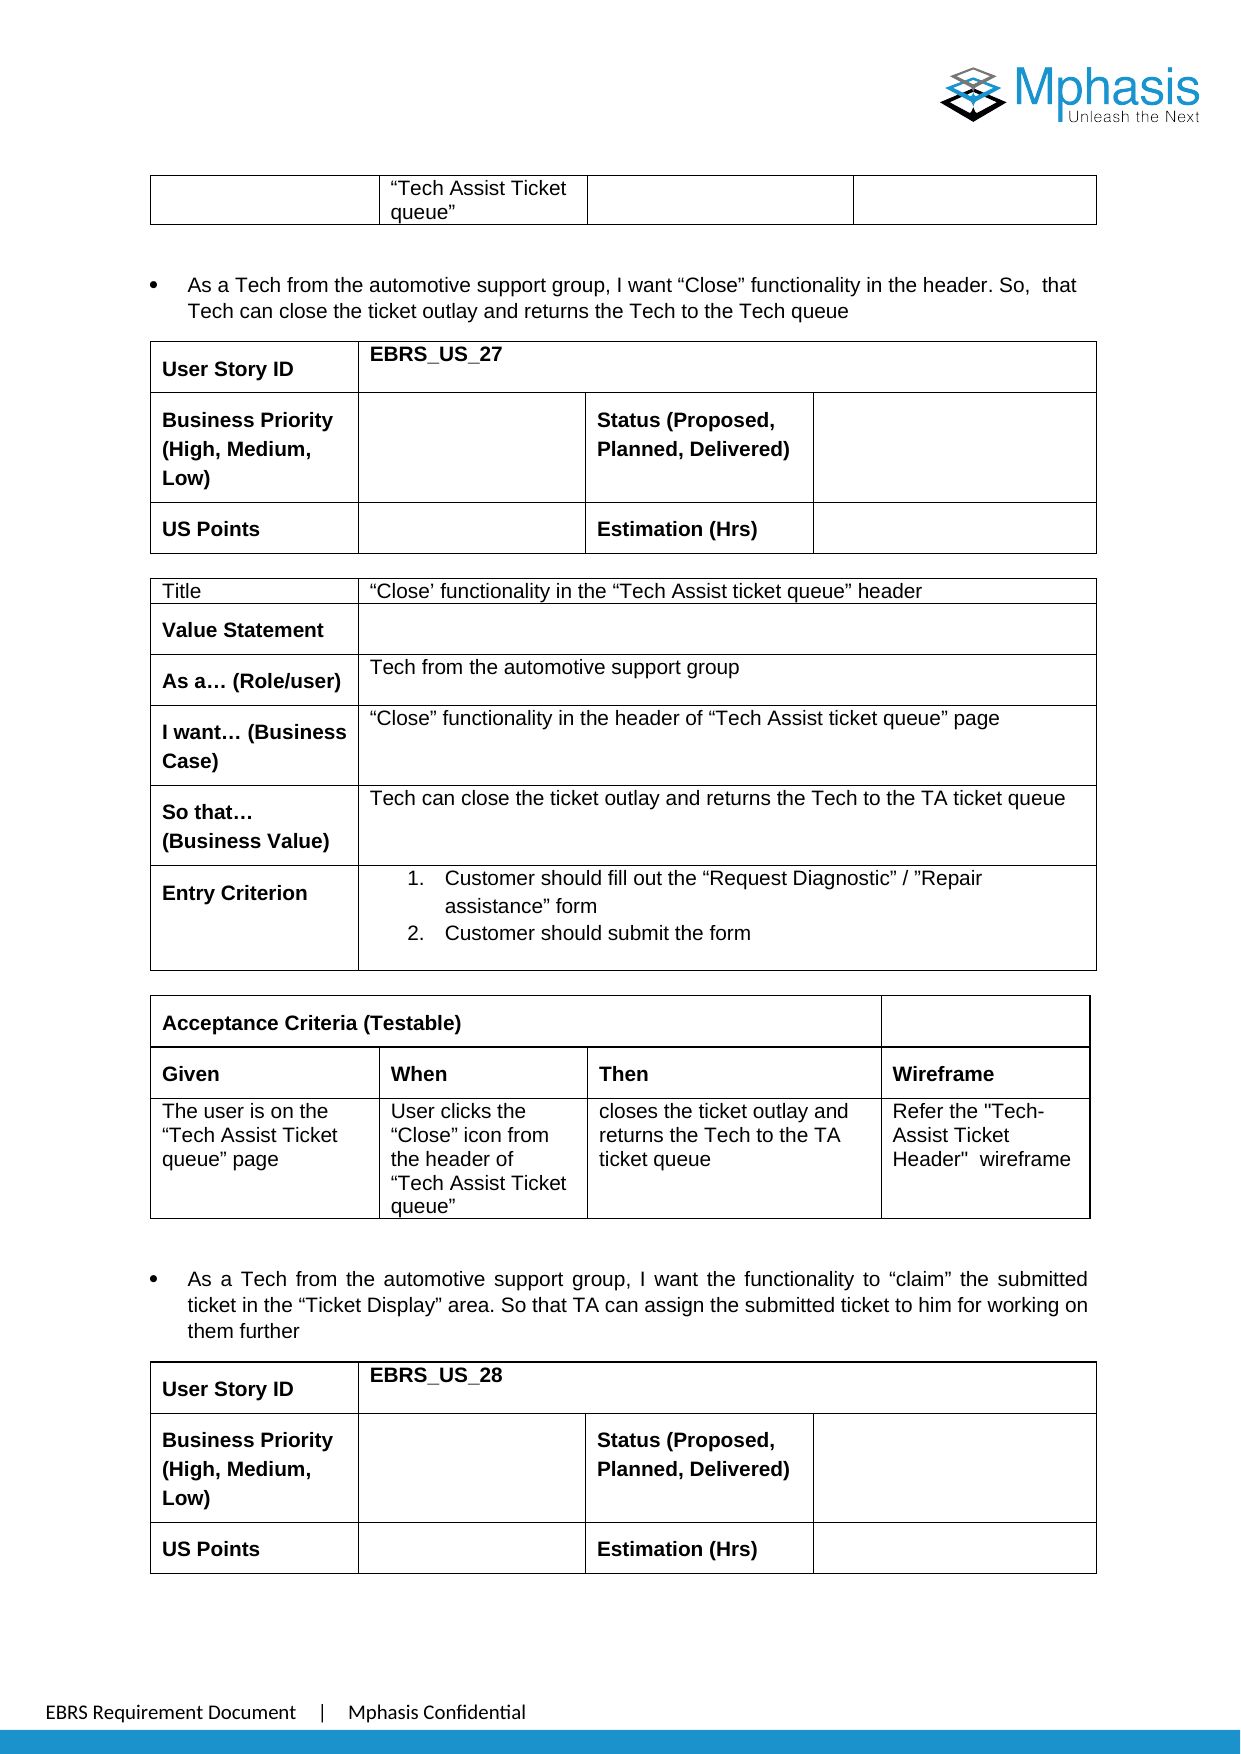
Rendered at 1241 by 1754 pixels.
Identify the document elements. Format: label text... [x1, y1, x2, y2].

table_cell Business Priority (High, Medium, Low) [151, 393, 358, 502]
table_cell User clicks the “Close” icon from the header of “Tech Assist Ticket queue” [380, 1099, 587, 1218]
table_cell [588, 176, 853, 224]
table_header Acceptance Criteria (Testable) [151, 996, 881, 1046]
table_header EBRS_US_27 [359, 342, 1096, 392]
table_cell [814, 393, 1096, 502]
table_cell Entry Criterion [151, 866, 358, 970]
table_cell Then [588, 1048, 881, 1097]
table_cell Business Priority (High, Medium, Low) [151, 1414, 358, 1522]
table_cell When [380, 1048, 587, 1097]
table_cell Refer the "Tech-Assist Ticket Header" wireframe [882, 1099, 1089, 1218]
table_cell As a… (Role/user) [151, 655, 358, 705]
table_cell I want… (Business Case) [151, 706, 358, 785]
table_header User Story ID [151, 1363, 358, 1412]
table_cell So that… (Business Value) [151, 786, 358, 865]
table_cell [151, 176, 379, 224]
table_cell [814, 503, 1096, 553]
list As a Tech from the automotive support group, I want “Close” functionality in the header. So, that Tech can close the ticket outlay and returns the Tech to the Tech queue [150, 273, 1090, 323]
table_cell Tech can close the ticket outlay and returns the Tech to the TA ticket queue [359, 786, 1096, 865]
table_cell [359, 604, 1096, 654]
table_cell Estimation (Hrs) [586, 503, 813, 553]
table_header EBRS_US_28 [359, 1363, 1096, 1412]
table_header [882, 996, 1089, 1046]
table_cell [359, 1414, 585, 1522]
table_cell Value Statement [151, 604, 358, 654]
table_cell [359, 503, 585, 553]
table_cell US Points [151, 503, 358, 553]
table_cell Status (Proposed, Planned, Delivered) [586, 1414, 813, 1522]
table_header Title [151, 579, 358, 603]
table_cell Customer should fill out the “Request Diagnostic” / ”Repair assistance” form Customer should submit the form [359, 866, 1096, 970]
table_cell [380, 176, 587, 224]
table_cell Tech from the automotive support group [359, 655, 1096, 705]
table_cell Status (Proposed, Planned, Delivered) [586, 393, 813, 502]
table_cell Wireframe [882, 1048, 1089, 1097]
table_cell [814, 1414, 1096, 1522]
table_cell [359, 1523, 585, 1573]
table_cell Estimation (Hrs) [586, 1523, 813, 1573]
table_cell “Close” functionality in the header of “Tech Assist ticket queue” page [359, 706, 1096, 785]
table_header “Close’ functionality in the “Tech Assist ticket queue” header [359, 579, 1096, 603]
table_header User Story ID [151, 342, 358, 392]
table_cell closes the ticket outlay and returns the Tech to the TA ticket queue [588, 1099, 881, 1218]
table_cell The user is on the “Tech Assist Ticket queue” page [151, 1099, 379, 1218]
table_cell Given [151, 1048, 379, 1097]
table_cell US Points [151, 1523, 358, 1573]
table_cell [359, 393, 585, 502]
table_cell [854, 176, 1096, 224]
list As a Tech from the automotive support group, I want the functionality to “claim” the submitted ticket in the “Ticket Display” area. So that TA can assign the submitted ticket to him for working on them further [150, 1267, 1090, 1343]
picture [926, 51, 1213, 139]
table_cell [814, 1523, 1096, 1573]
